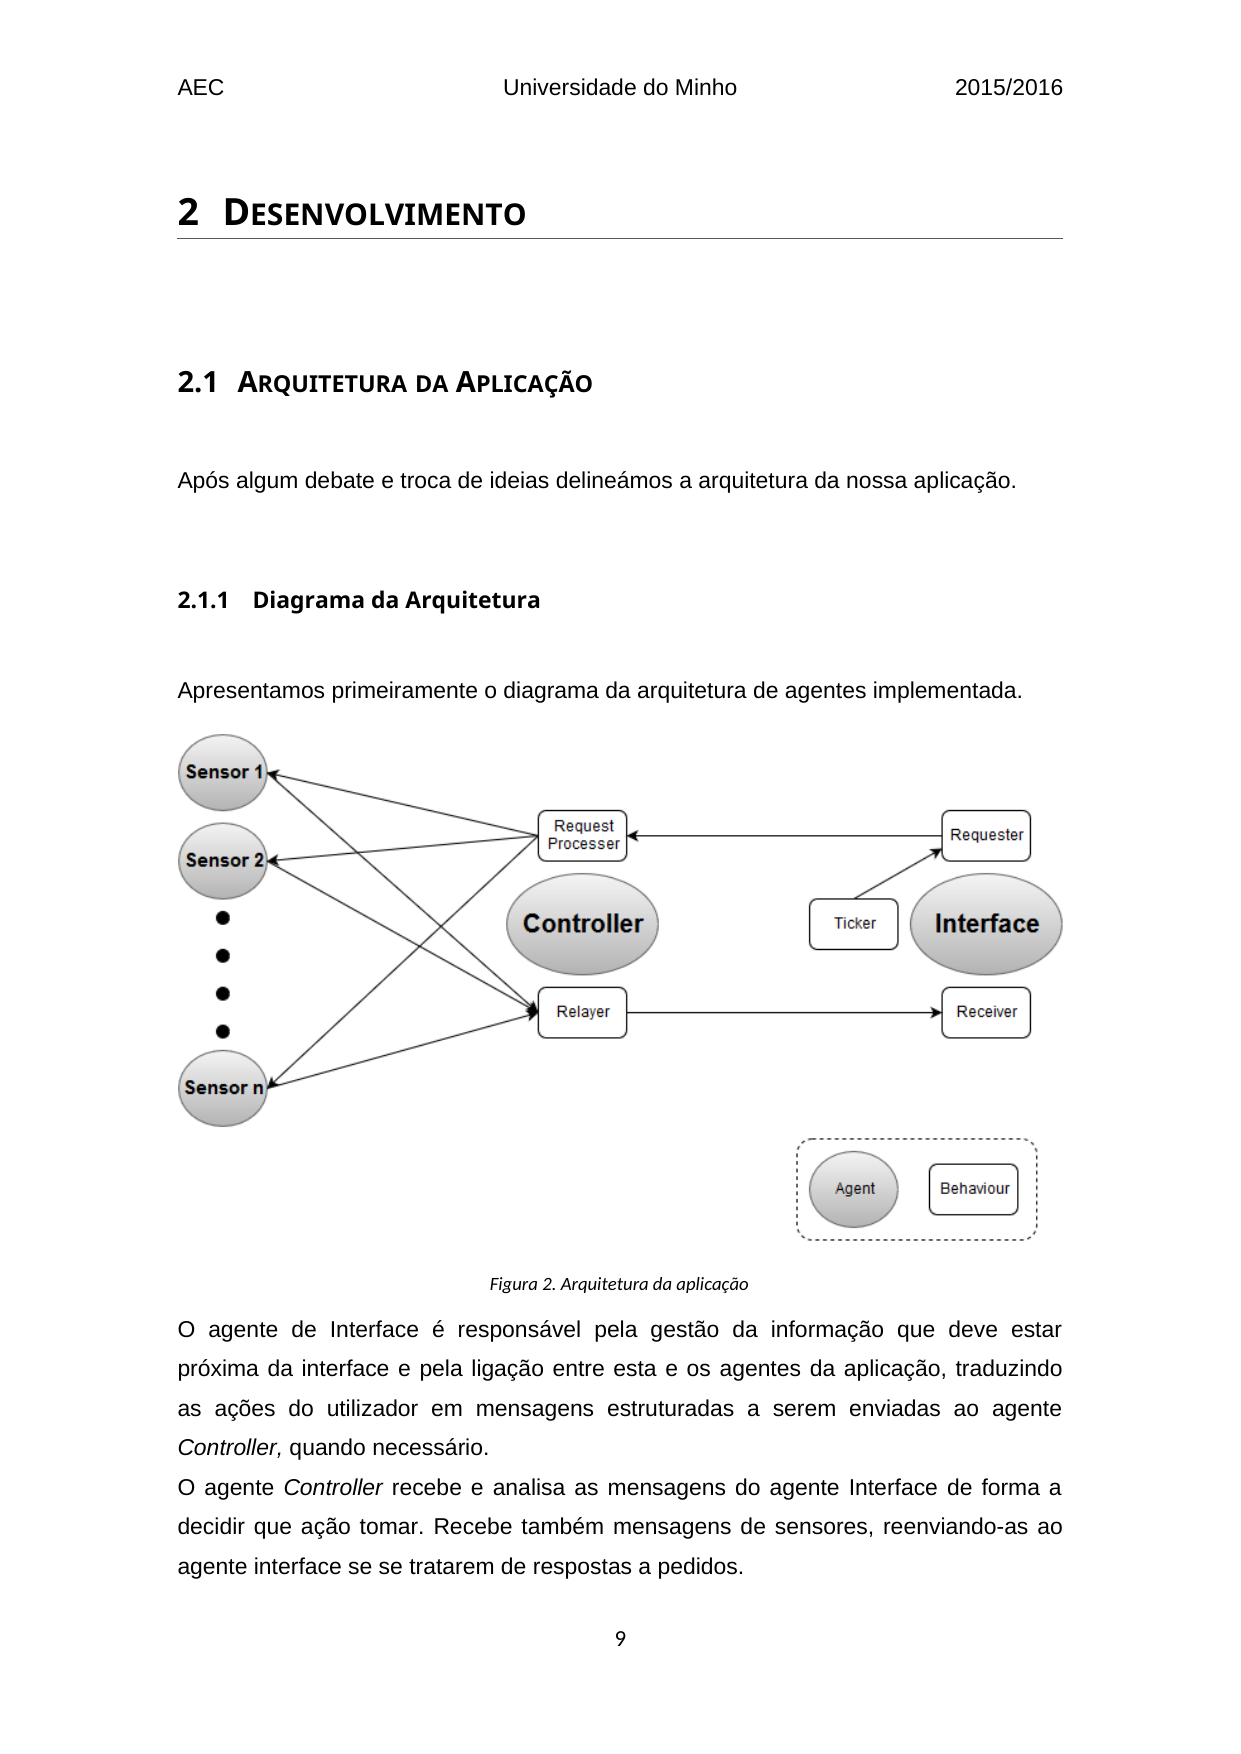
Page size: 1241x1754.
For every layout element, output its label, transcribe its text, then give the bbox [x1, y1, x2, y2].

text Figura 2. Arquitetura da aplicação [177, 1272, 1063, 1295]
picture [177, 733, 1063, 1242]
text O agente de Interface é responsável pela gestão da informação que deve estar próxima da interface e pela ligação entre esta e os agentes da aplicação, traduzindo as ações do utilizador em mensagens estruturadas a serem enviadas ao agente Controller, quando necessário. [177, 1316, 1063, 1461]
text Após algum debate e troca de ideias delineámos a arquitetura da nossa aplicação. [177, 467, 1063, 494]
text O agente Controller recebe e analisa as mensagens do agente Interface de forma a decidir que ação tomar. Recebe também mensagens de sensores, reenviando-as ao agente interface se se tratarem de respostas a pedidos. [177, 1474, 1063, 1579]
subtitle Diagrama da Arquitetura [177, 584, 1063, 615]
subtitle Arquitetura da Aplicação [177, 361, 1063, 401]
text Apresentamos primeiramente o diagrama da arquitetura de agentes implementada. [177, 677, 1063, 704]
subtitle Desenvolvimento [177, 185, 1063, 238]
